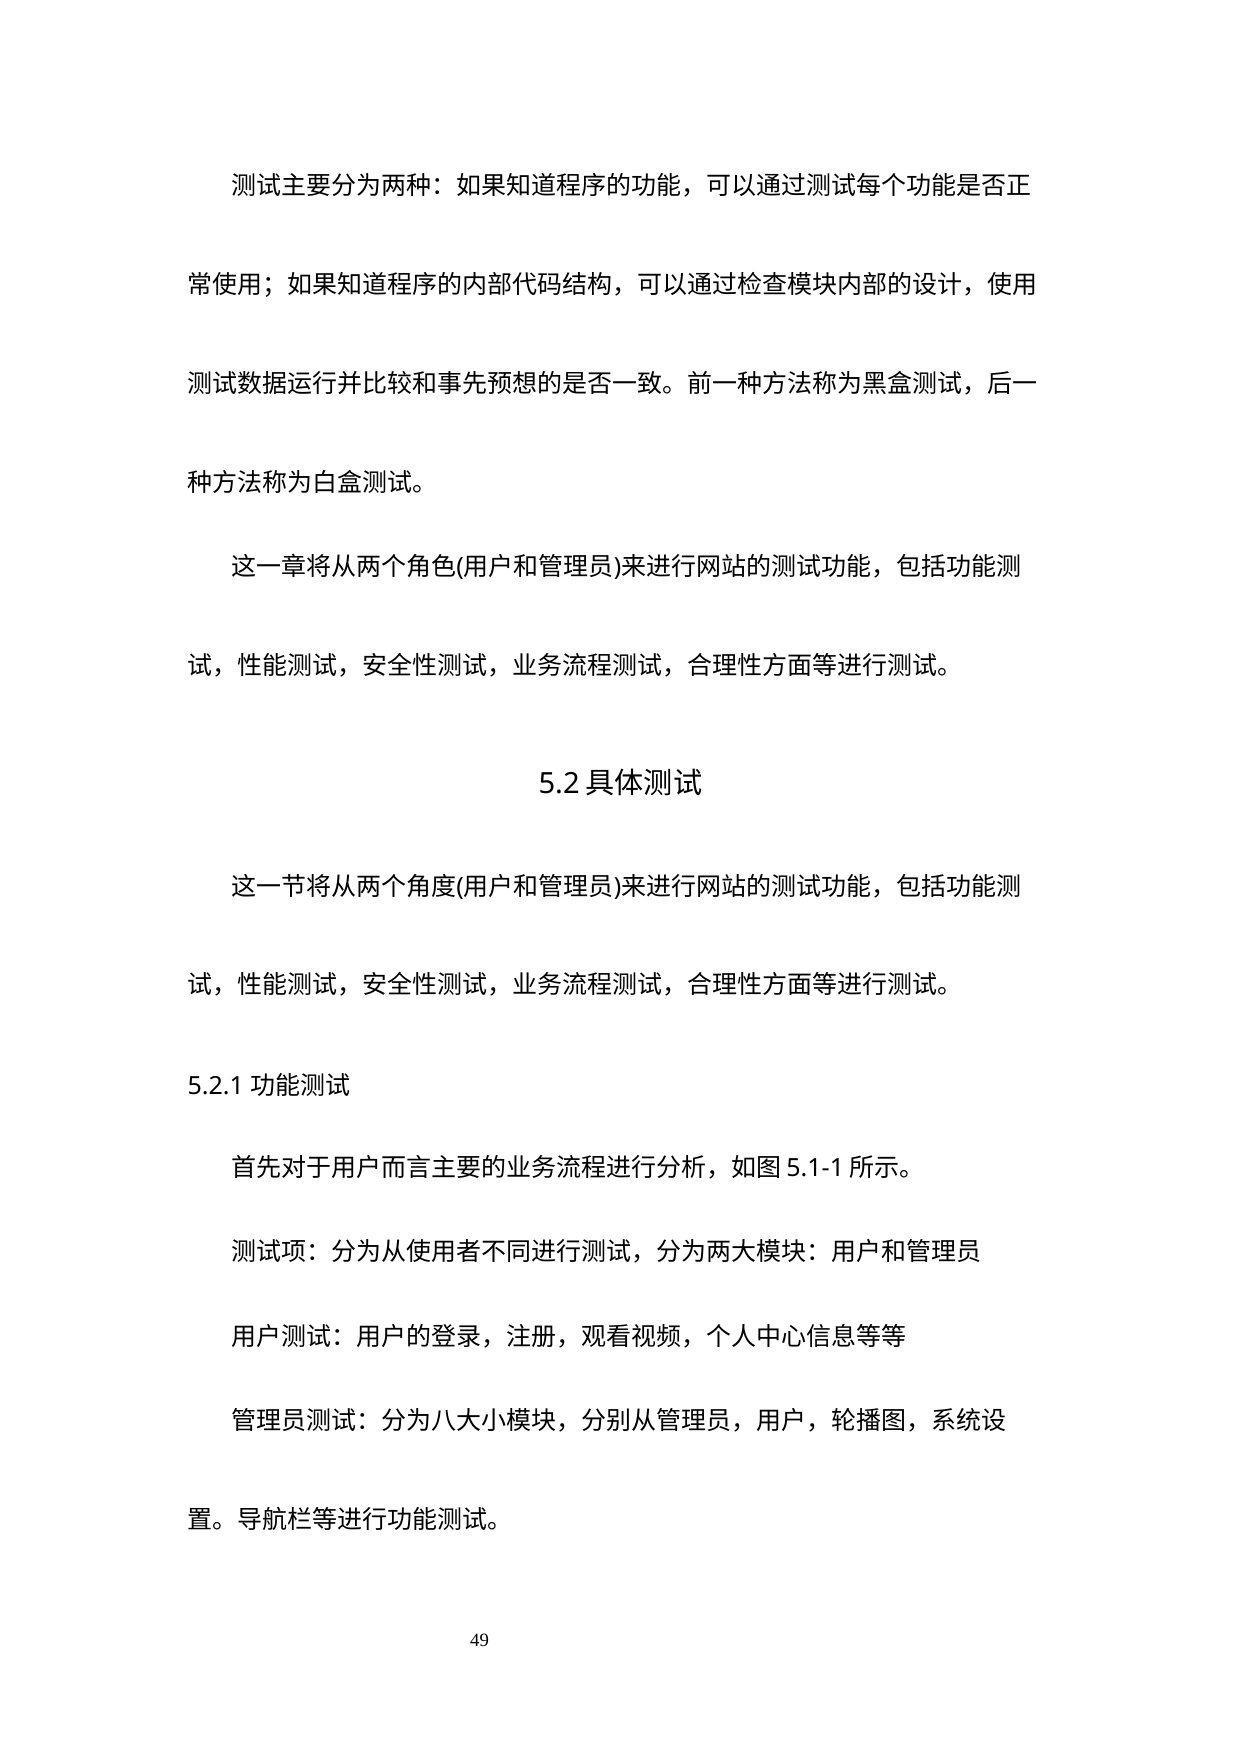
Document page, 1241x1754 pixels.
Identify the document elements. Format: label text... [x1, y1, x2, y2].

list 管理员测试：分为八大小模块，分别从管理员，用户，轮播图，系统设置。导航栏等进行功能测试。 [187, 1385, 1053, 1550]
list 这一节将从两个角度(用户和管理员)来进行网站的测试功能，包括功能测试，性能测试，安全性测试，业务流程测试，合理性方面等进行测试。 [187, 851, 1053, 1016]
list 用户测试：用户的登录，注册，观看视频，个人中心信息等等 [187, 1301, 1053, 1367]
list 测试主要分为两种：如果知道程序的功能，可以通过测试每个功能是否正常使用；如果知道程序的内部代码结构，可以通过检查模块内部的设计，使用测试数据运行并比较和事先预想的是否一致。前一种方法称为黑盒测试，后一种方法称为白盒测试。 [187, 151, 1053, 514]
list 首先对于用户而言主要的业务流程进行分析，如图5.1-1所示。 [187, 1133, 1053, 1199]
list 测试项：分为从使用者不同进行测试，分为两大模块：用户和管理员 [187, 1217, 1053, 1283]
subtitle 5.2具体测试 [187, 748, 1053, 814]
subtitle 5.2.1 功能测试 [187, 1051, 1053, 1117]
list 这一章将从两个角色(用户和管理员)来进行网站的测试功能，包括功能测试，性能测试，安全性测试，业务流程测试，合理性方面等进行测试。 [187, 532, 1053, 697]
